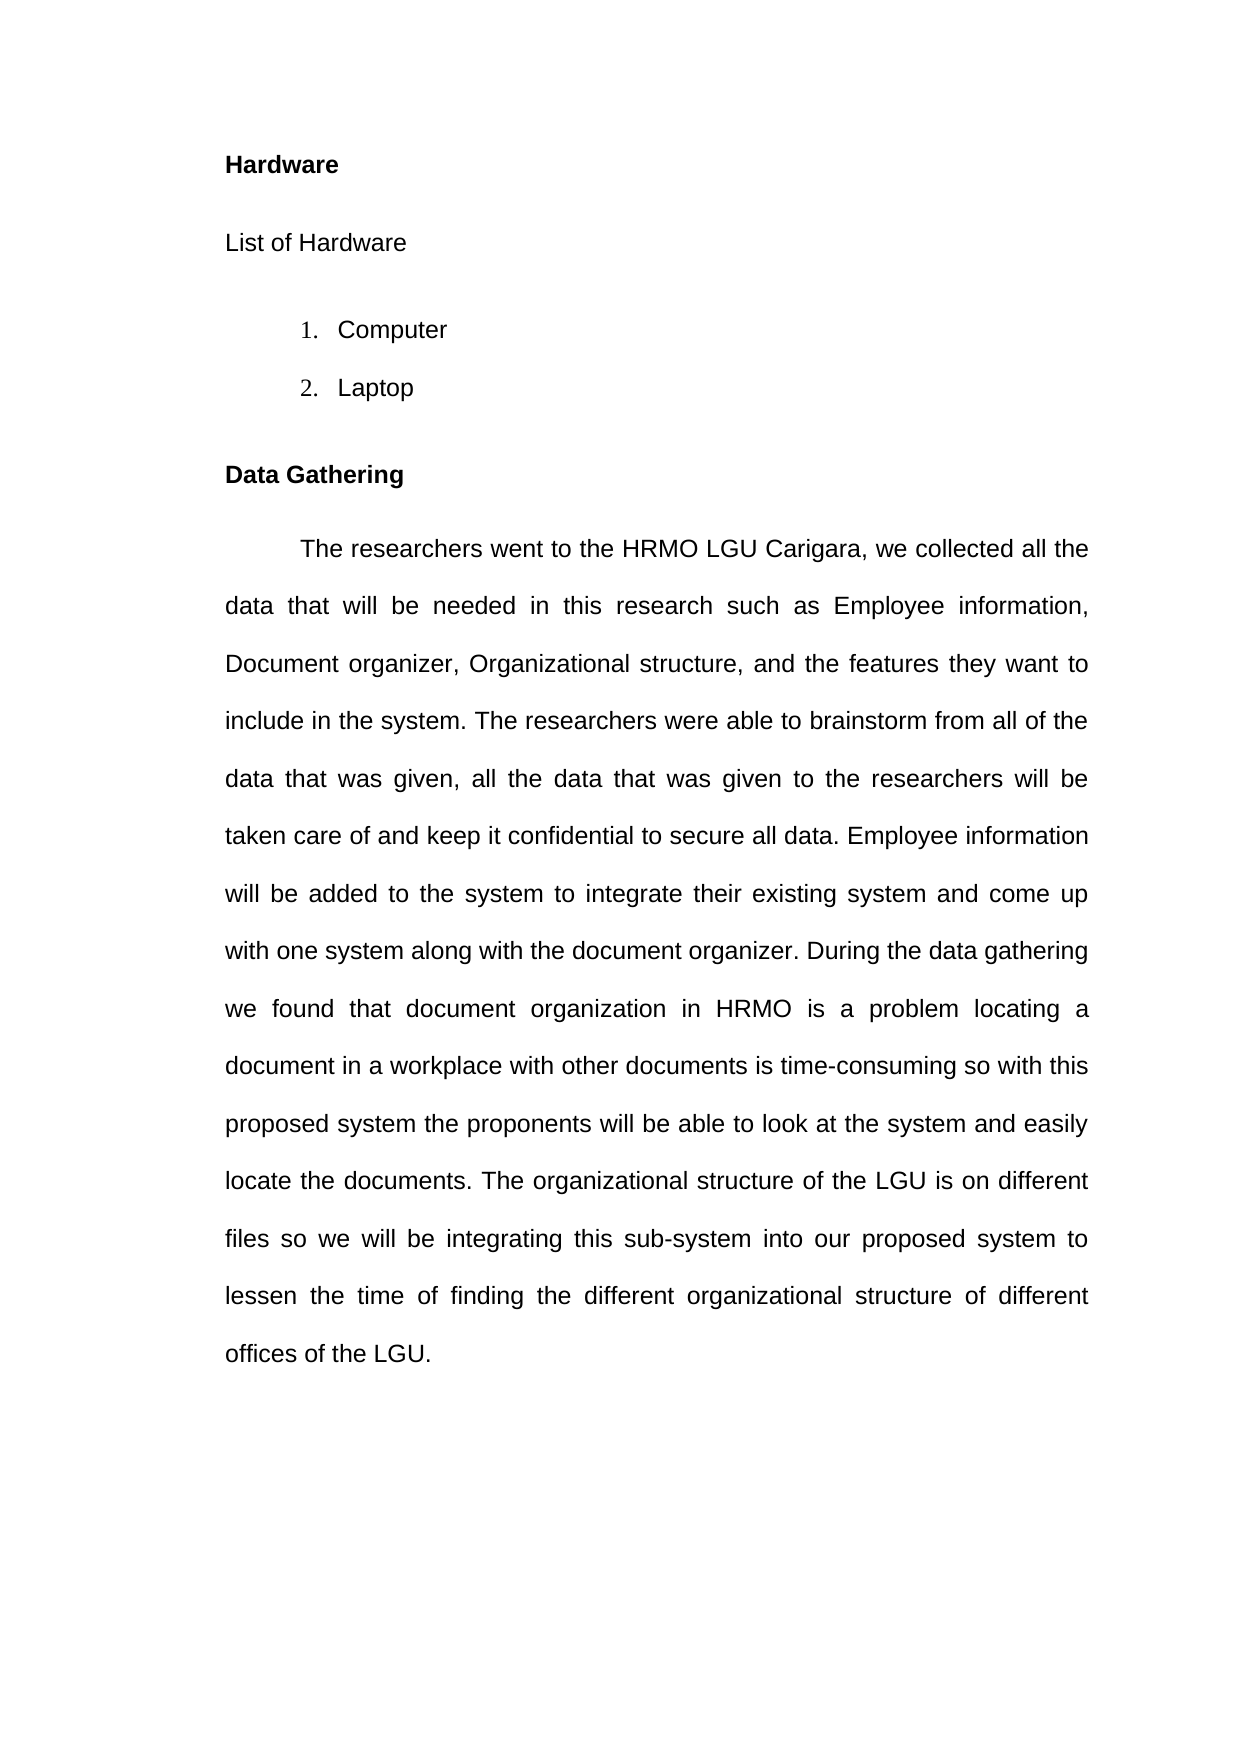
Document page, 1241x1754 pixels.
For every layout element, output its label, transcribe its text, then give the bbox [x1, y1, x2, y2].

text Data Gathering [225, 459, 1090, 488]
text Hardware [225, 150, 1090, 179]
list Computer [300, 315, 1090, 344]
list Laptop [300, 373, 1090, 402]
text List of Hardware [225, 228, 1090, 257]
text The researchers went to the HRMO LGU Carigara, we collected all the data that will be needed in this research such as Employee information, Document organizer, Organizational structure, and the features they want to include in the system. The researchers were able to brainstorm from all of the data that was given, all the data that was given to the researchers will be taken care of and keep it confidential to secure all data. Employee information will be added to the system to integrate their existing system and come up with one system along with the document organizer. During the data gathering we found that document organization in HRMO is a problem locating a document in a workplace with other documents is time-consuming so with this proposed system the proponents will be able to look at the system and easily locate the documents. The organizational structure of the LGU is on different files so we will be integrating this sub-system into our proposed system to lessen the time of finding the different organizational structure of different offices of the LGU. [225, 534, 1090, 1367]
